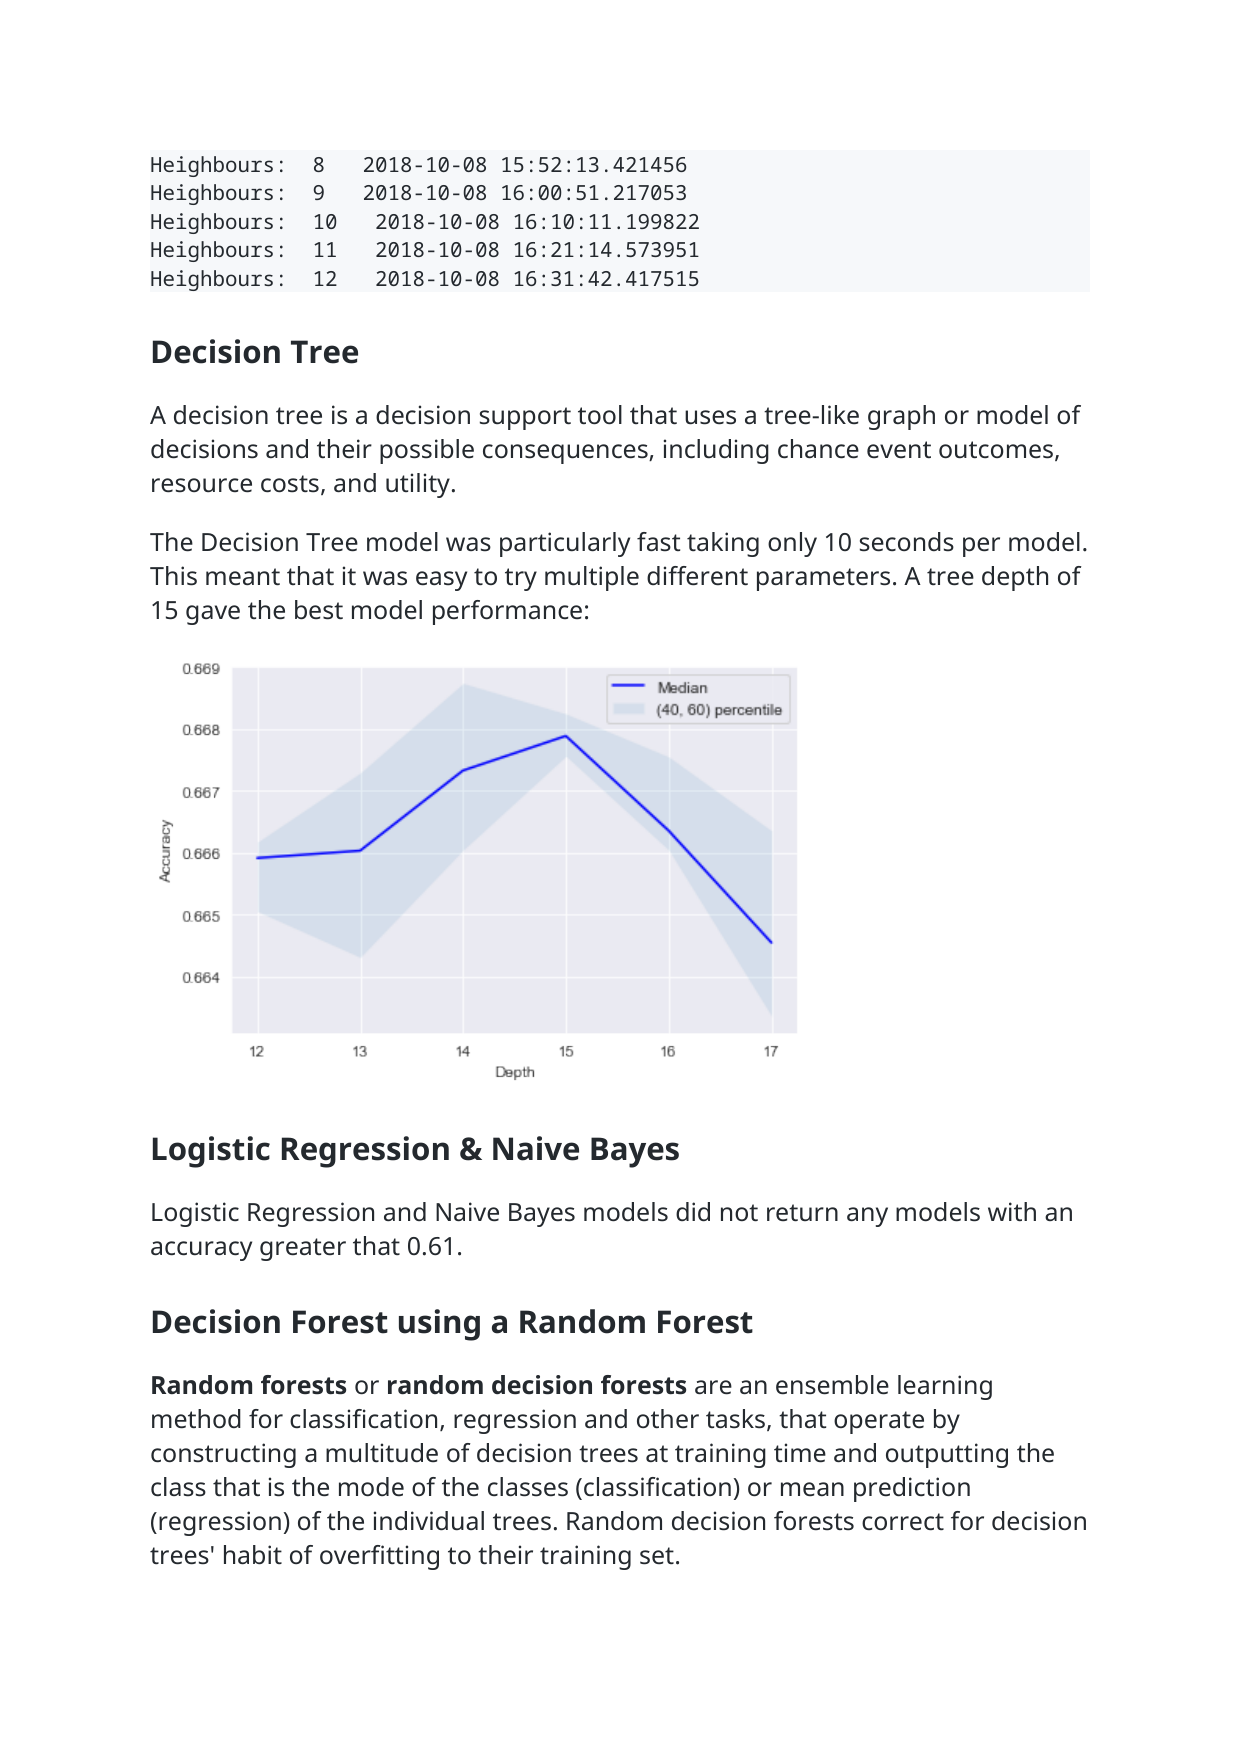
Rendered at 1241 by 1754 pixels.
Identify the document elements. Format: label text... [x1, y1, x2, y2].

text Decision Tree [150, 330, 1090, 372]
text Heighbours: 11 2018-10-08 16:21:14.573951 [150, 235, 1090, 264]
text Logistic Regression and Naive Bayes models did not return any models with an accuracy greater that 0.61. [150, 1194, 1090, 1262]
text Heighbours: 8 2018-10-08 15:52:13.421456 [150, 150, 1090, 178]
text A decision tree is a decision support tool that uses a tree-like graph or model of decisions and their possible consequences, including chance event outcomes, resource costs, and utility. [150, 397, 1090, 499]
text Decision Forest using a Random Forest [150, 1300, 1090, 1342]
text Heighbours: 9 2018-10-08 16:00:51.217053 [150, 178, 1090, 207]
text Logistic Regression & Naive Bayes [150, 1127, 1090, 1169]
text The Decision Tree model was particularly fast taking only 10 seconds per model. This meant that it was easy to try multiple different parameters. A tree depth of 15 gave the best model performance: [150, 524, 1090, 627]
text Heighbours: 12 2018-10-08 16:31:42.417515 [150, 264, 1090, 292]
text Random forests or random decision forests are an ensemble learning method for classification, regression and other tasks, that operate by constructing a multitude of decision trees at training time and outputting the class that is the mode of the classes (classification) or mean prediction (regression) of the individual trees. Random decision forests correct for decision trees' habit of overfitting to their training set. [150, 1367, 1090, 1572]
text Heighbours: 10 2018-10-08 16:10:11.199822 [150, 207, 1090, 235]
picture [150, 651, 813, 1090]
